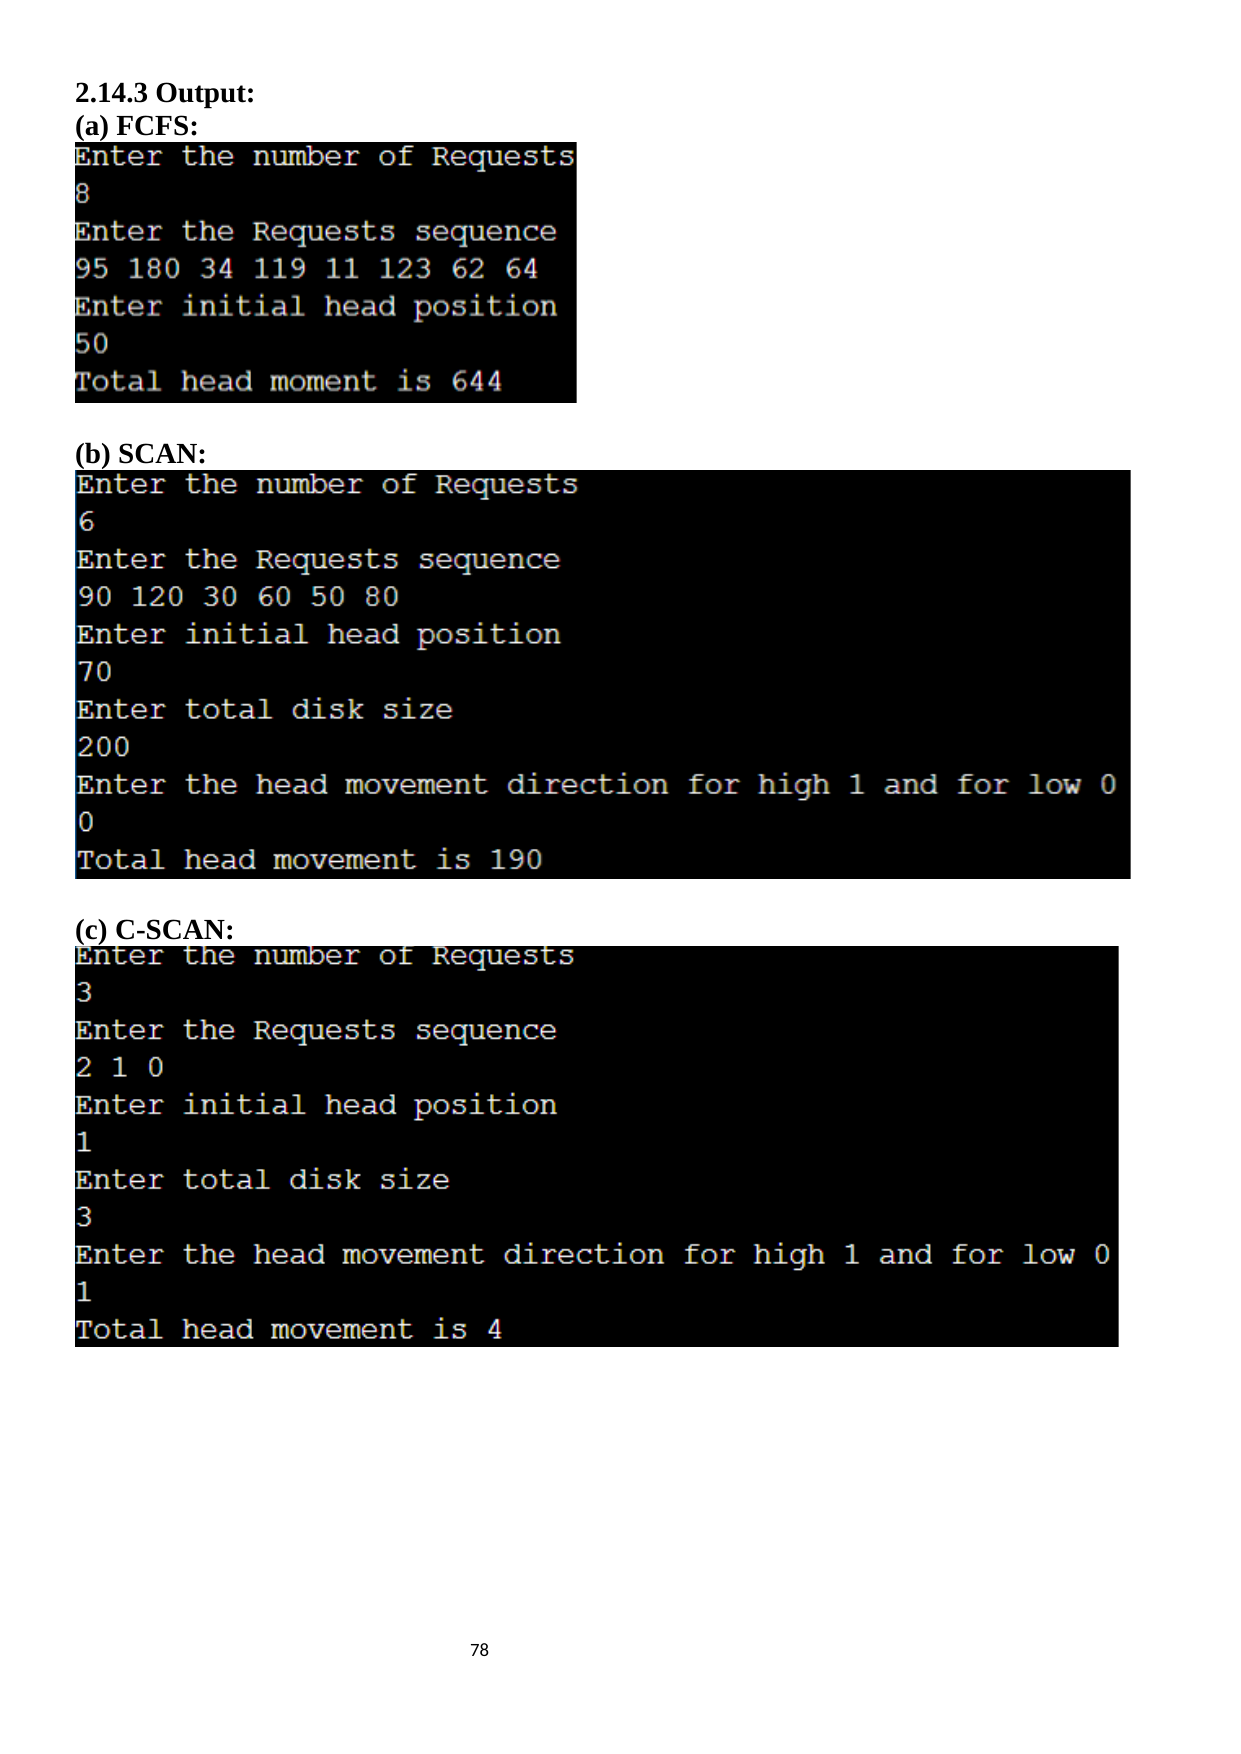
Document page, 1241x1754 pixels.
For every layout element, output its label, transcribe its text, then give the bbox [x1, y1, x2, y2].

picture [75, 946, 1119, 1347]
picture [75, 470, 1131, 879]
list Output: [75, 75, 1165, 108]
list FCFS: [75, 108, 1165, 142]
picture [75, 142, 577, 403]
list SCAN: [75, 436, 1165, 470]
list C-SCAN: [75, 912, 1165, 946]
